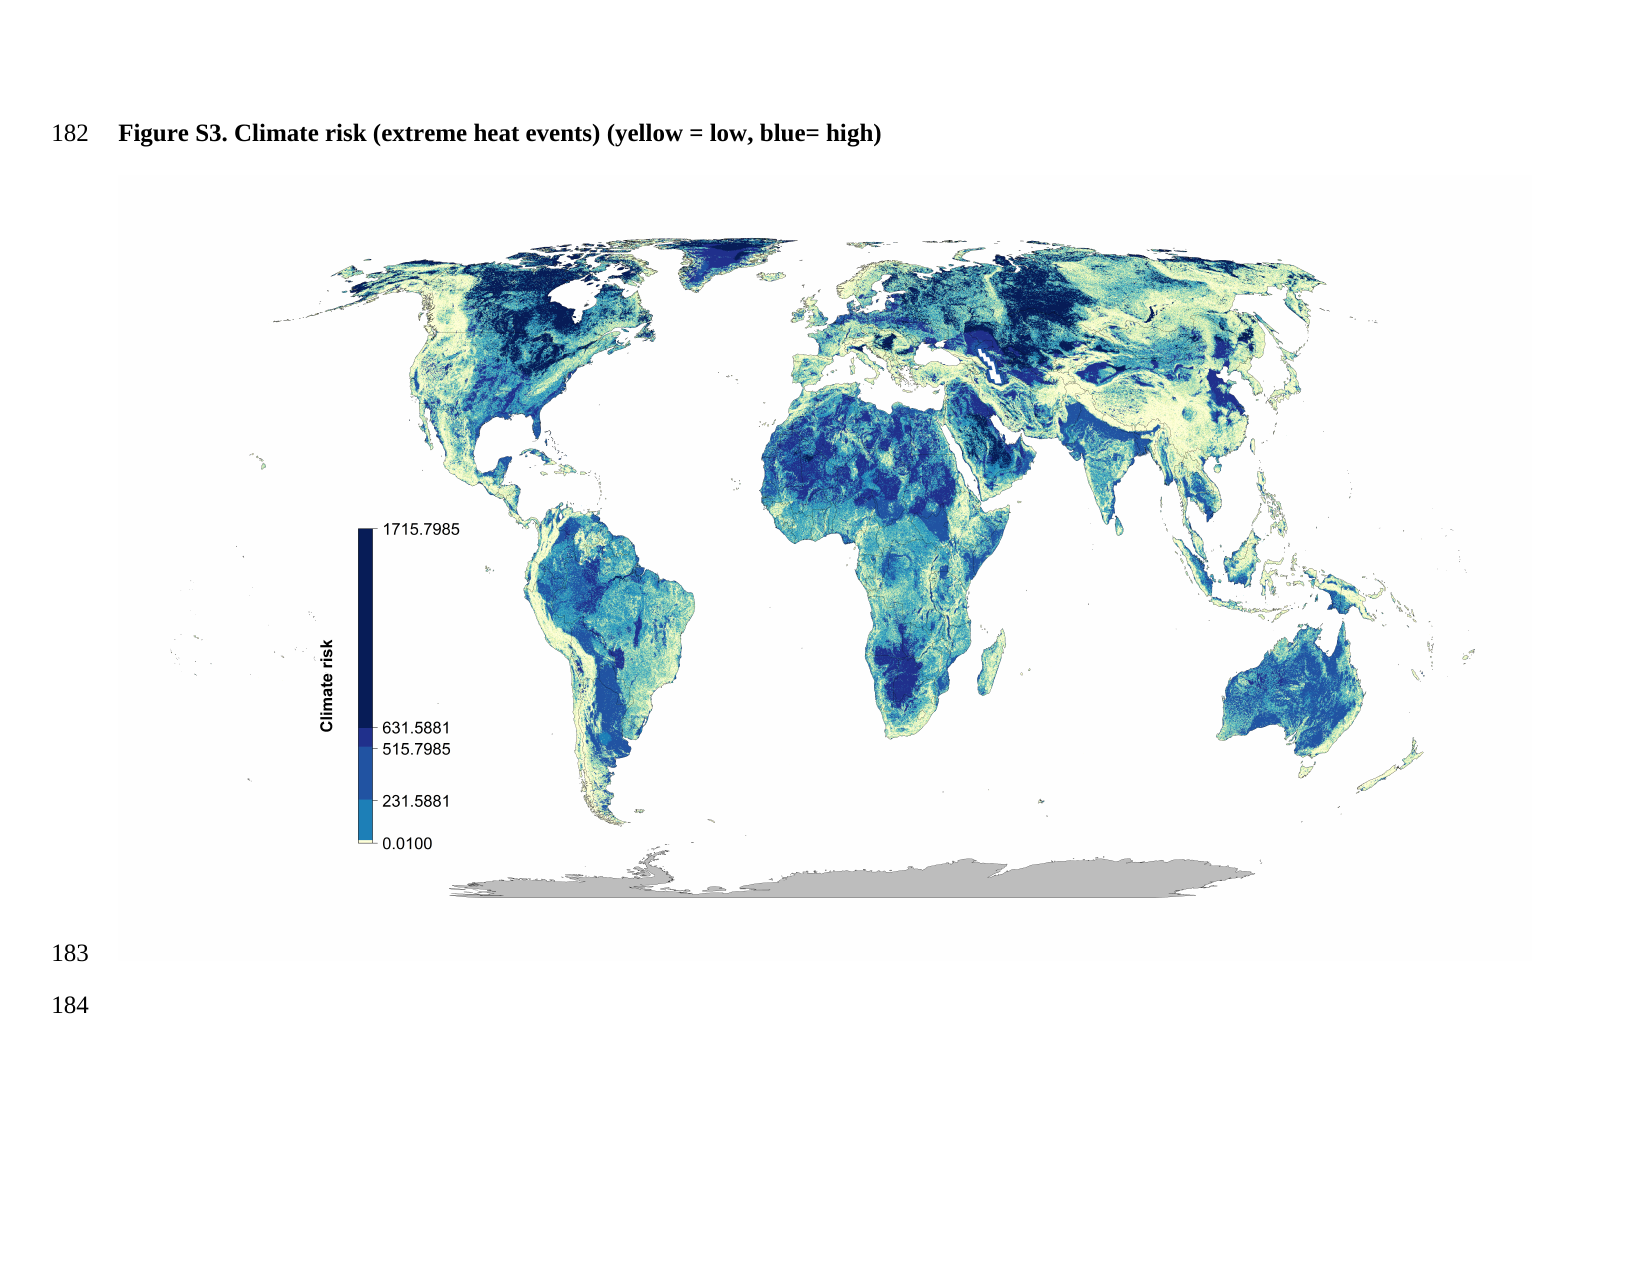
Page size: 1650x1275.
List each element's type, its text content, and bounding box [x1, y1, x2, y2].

text Figure S3. Climate risk (extreme heat events) (yellow = low, blue= high) [118, 118, 1532, 147]
